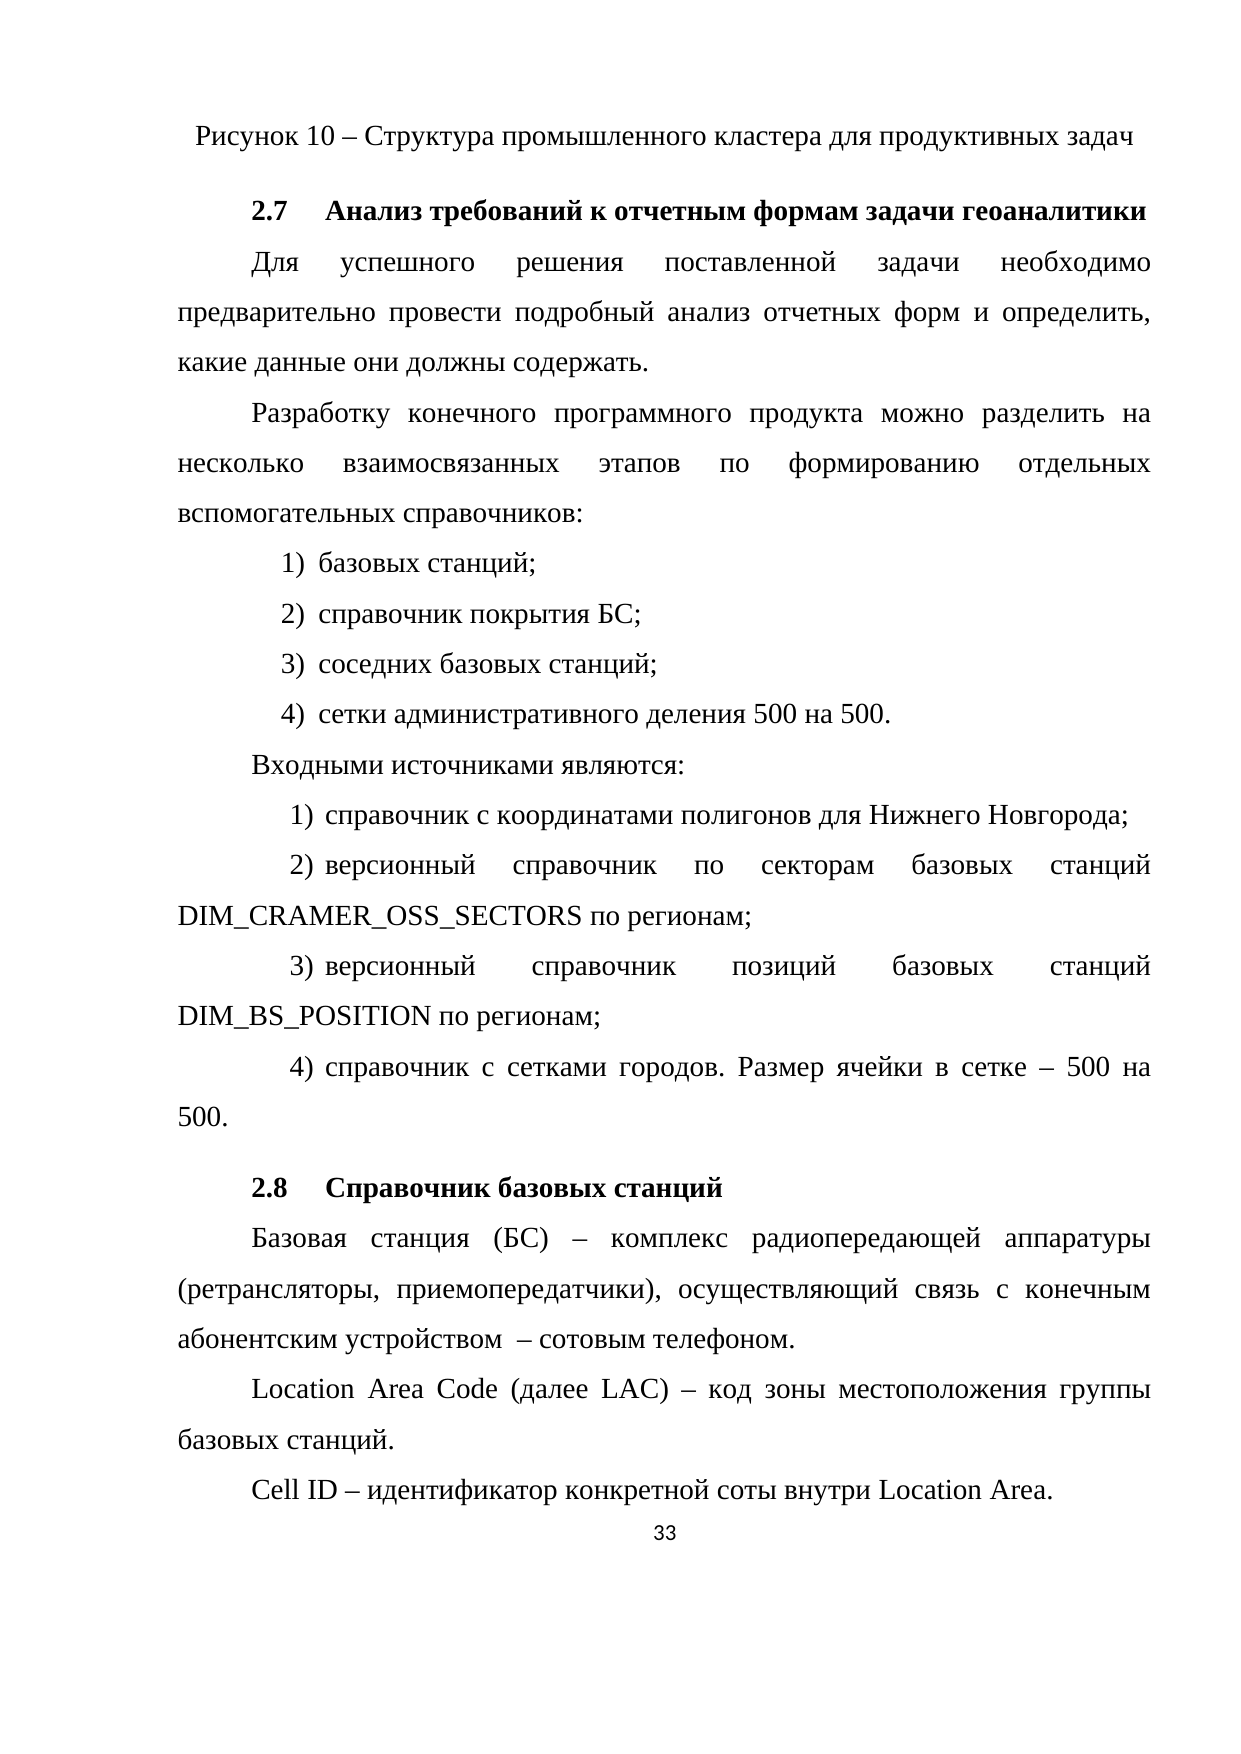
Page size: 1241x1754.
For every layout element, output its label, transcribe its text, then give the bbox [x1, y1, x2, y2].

list версионный справочник по секторам базовых станций DIM_CRAMER_OSS_SECTORS по регионам; [177, 847, 1152, 931]
list справочник с сетками городов. Размер ячейки в сетке – 500 на 500. [177, 1049, 1152, 1133]
text Анализ требований к отчетным формам задачи геоаналитики [177, 193, 1152, 227]
text Разработку конечного программного продукта можно разделить на несколько взаимосвязанных этапов по формированию отдельных вспомогательных справочников: [177, 395, 1152, 529]
text Рисунок 10 – Структура промышленного кластера для продуктивных задач [177, 118, 1152, 152]
text Справочник базовых станций [177, 1170, 1152, 1204]
list соседних базовых станций; [281, 646, 1152, 680]
list справочник с координатами полигонов для Нижнего Новгорода; [177, 797, 1152, 831]
text Для успешного решения поставленной задачи необходимо предварительно провести подробный анализ отчетных форм и определить, какие данные они должны содержать. [177, 244, 1152, 378]
text Cell ID – идентификатор конкретной соты внутри Location Area. [177, 1472, 1152, 1506]
text Входными источниками являются: [177, 747, 1152, 780]
text Location Area Code (далее LAC) – код зоны местоположения группы базовых станций. [177, 1371, 1152, 1455]
list справочник покрытия БС; [281, 596, 1152, 629]
list версионный справочник позиций базовых станций DIM_BS_POSITION по регионам; [177, 948, 1152, 1032]
list базовых станций; [281, 546, 1152, 579]
text Базовая станция (БС) – комплекс радиопередающей аппаратуры (ретрансляторы, приемопередатчики), осуществляющий связь с конечным абонентским устройством – сотовым телефоном. [177, 1221, 1152, 1355]
list сетки административного деления 500 на 500. [281, 697, 1152, 730]
